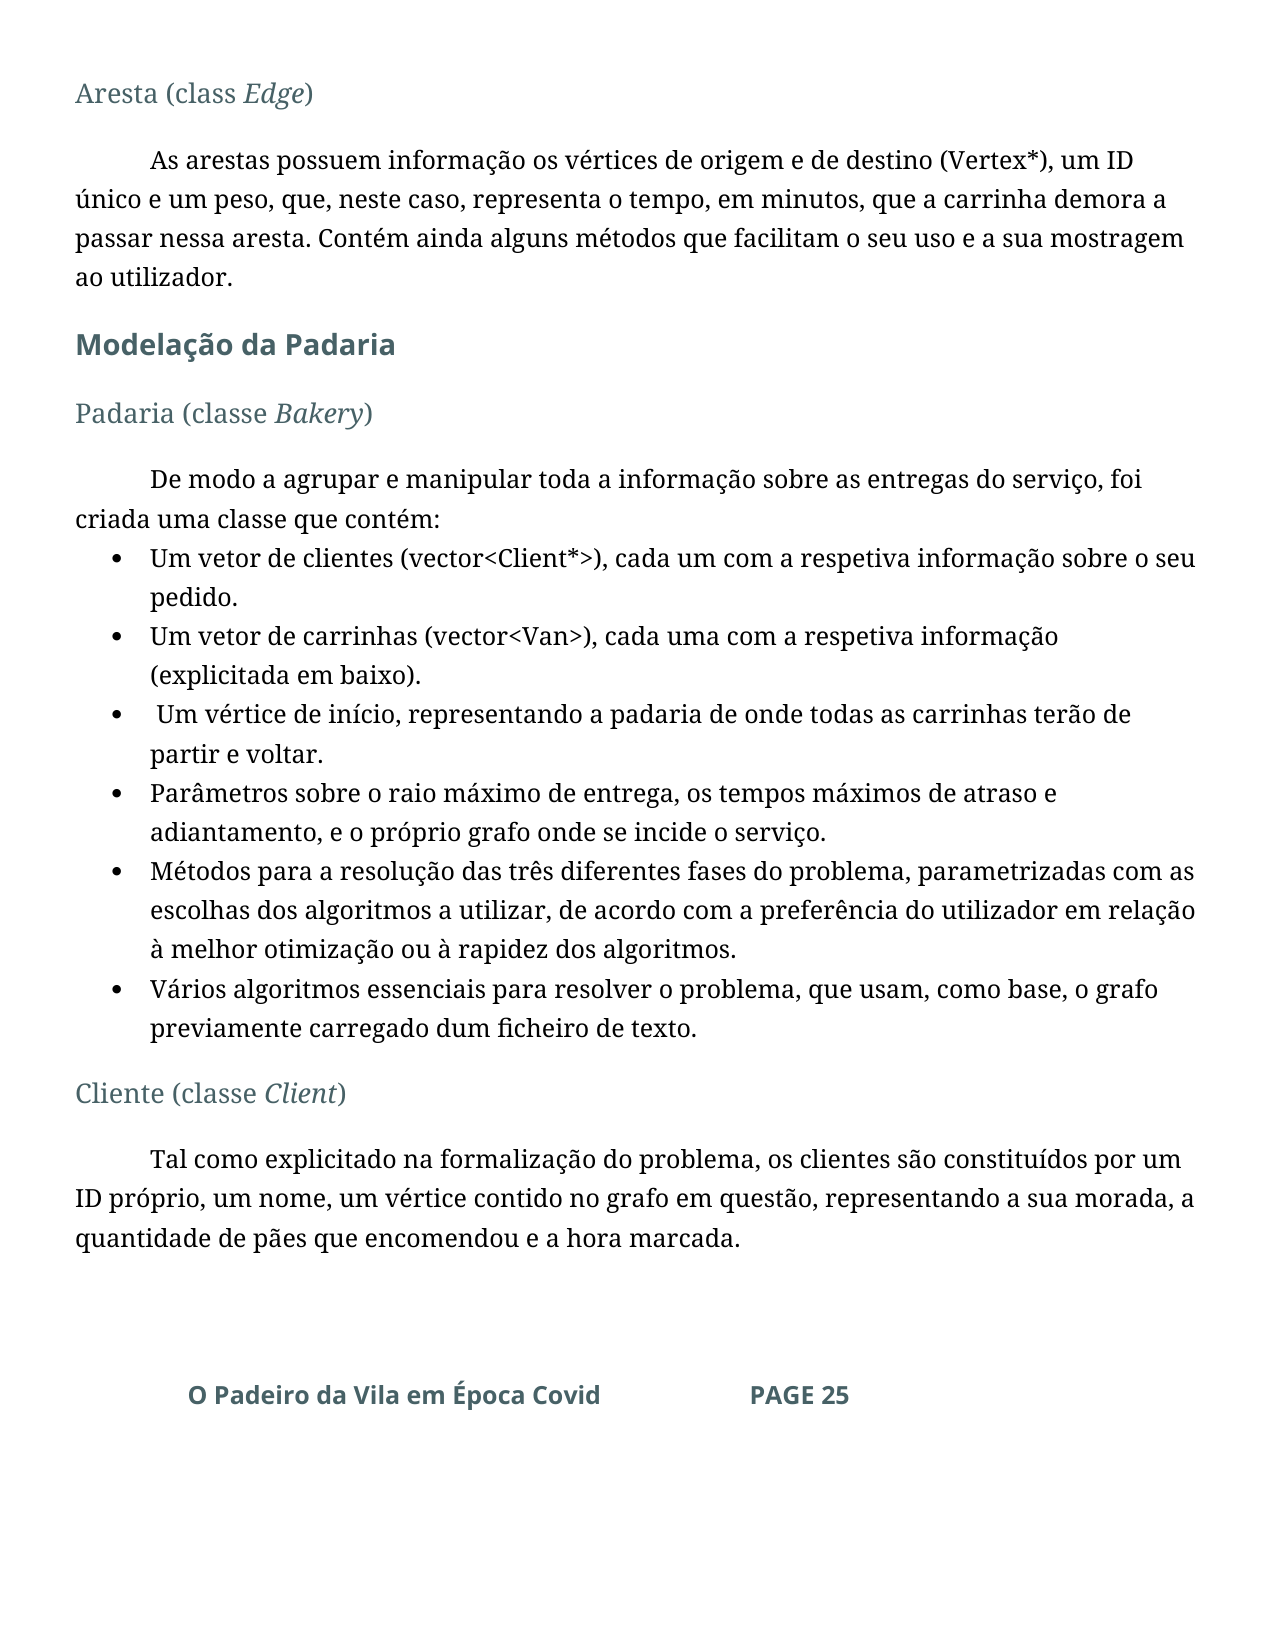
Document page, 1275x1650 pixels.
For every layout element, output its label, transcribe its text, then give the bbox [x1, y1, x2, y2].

list Um vetor de carrinhas (vector<Van>), cada uma com a respetiva informação (explicitada em baixo). [112, 619, 1200, 692]
subtitle Padaria (classe Bakery) [75, 395, 1200, 432]
list Vários algoritmos essenciais para resolver o problema, que usam, como base, o grafo previamente carregado dum ficheiro de texto. [112, 971, 1200, 1044]
list Parâmetros sobre o raio máximo de entrega, os tempos máximos de atraso e adiantamento, e o próprio grafo onde se incide o serviço. [112, 775, 1200, 849]
list Um vetor de clientes (vector<Client*>), cada um com a respetiva informação sobre o seu pedido. [112, 540, 1200, 614]
text As arestas possuem informação os vértices de origem e de destino (Vertex*), um ID único e um peso, que, neste caso, representa o tempo, em minutos, que a carrinha demora a passar nessa aresta. Contém ainda alguns métodos que facilitam o seu uso e a sua mostragem ao utilizador. [75, 142, 1200, 294]
subtitle Modelação da Padaria [75, 324, 1200, 364]
text Tal como explicitado na formalização do problema, os clientes são constituídos por um ID próprio, um nome, um vértice contido no grafo em questão, representando a sua morada, a quantidade de pães que encomendou e a hora marcada. [75, 1142, 1200, 1254]
list Métodos para a resolução das três diferentes fases do problema, parametrizadas com as escolhas dos algoritmos a utilizar, de acordo com a preferência do utilizador em relação à melhor otimização ou à rapidez dos algoritmos. [112, 854, 1200, 966]
text De modo a agrupar e manipular toda a informação sobre as entregas do serviço, foi criada uma classe que contém: [75, 462, 1200, 535]
list Um vértice de início, representando a padaria de onde todas as carrinhas terão de partir e voltar. [112, 697, 1200, 770]
subtitle Cliente (classe Client) [75, 1074, 1200, 1111]
subtitle Aresta (class Edge) [75, 75, 1200, 112]
